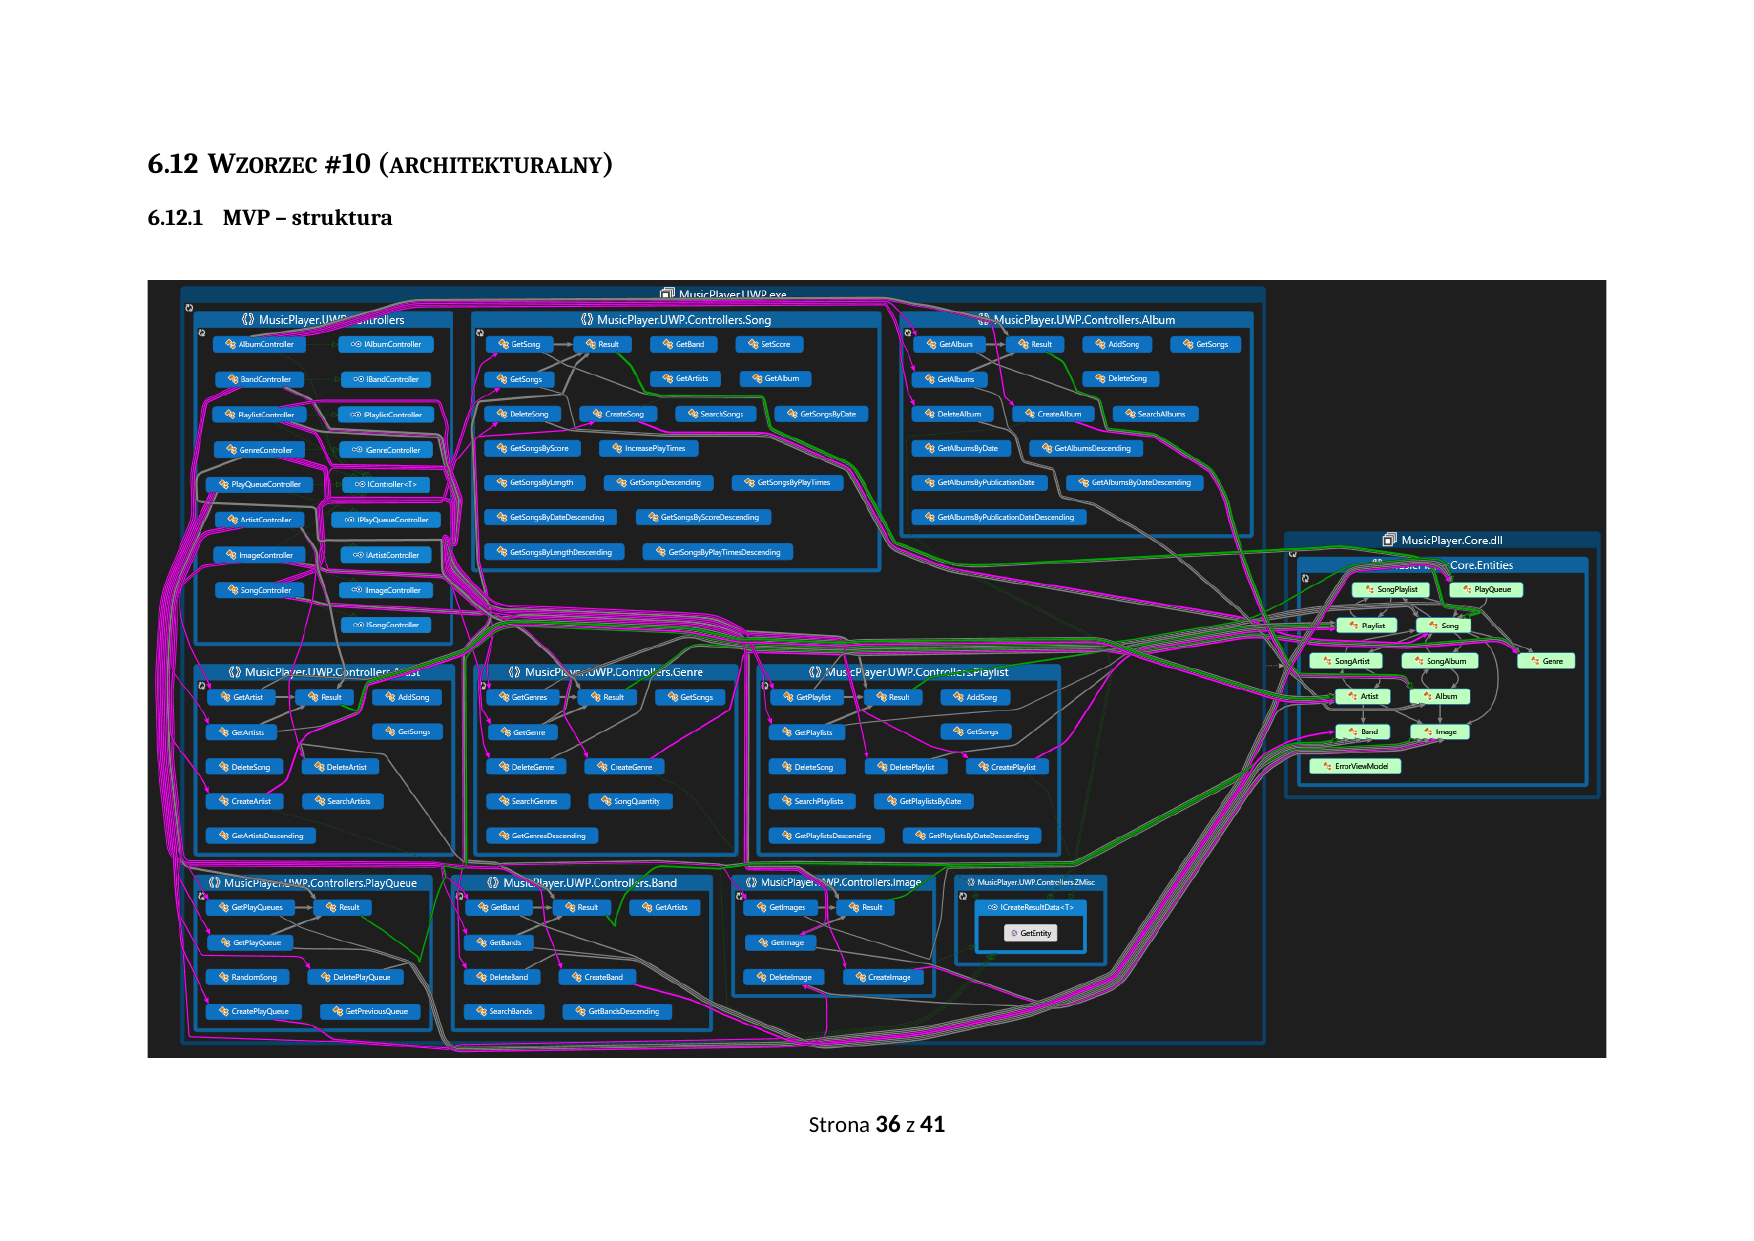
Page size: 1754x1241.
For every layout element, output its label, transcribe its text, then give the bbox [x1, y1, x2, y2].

picture [147, 280, 1607, 1058]
subtitle Wzorzec #10 (architekturalny) [148, 148, 1606, 181]
subtitle MVP – struktura [148, 204, 1606, 231]
